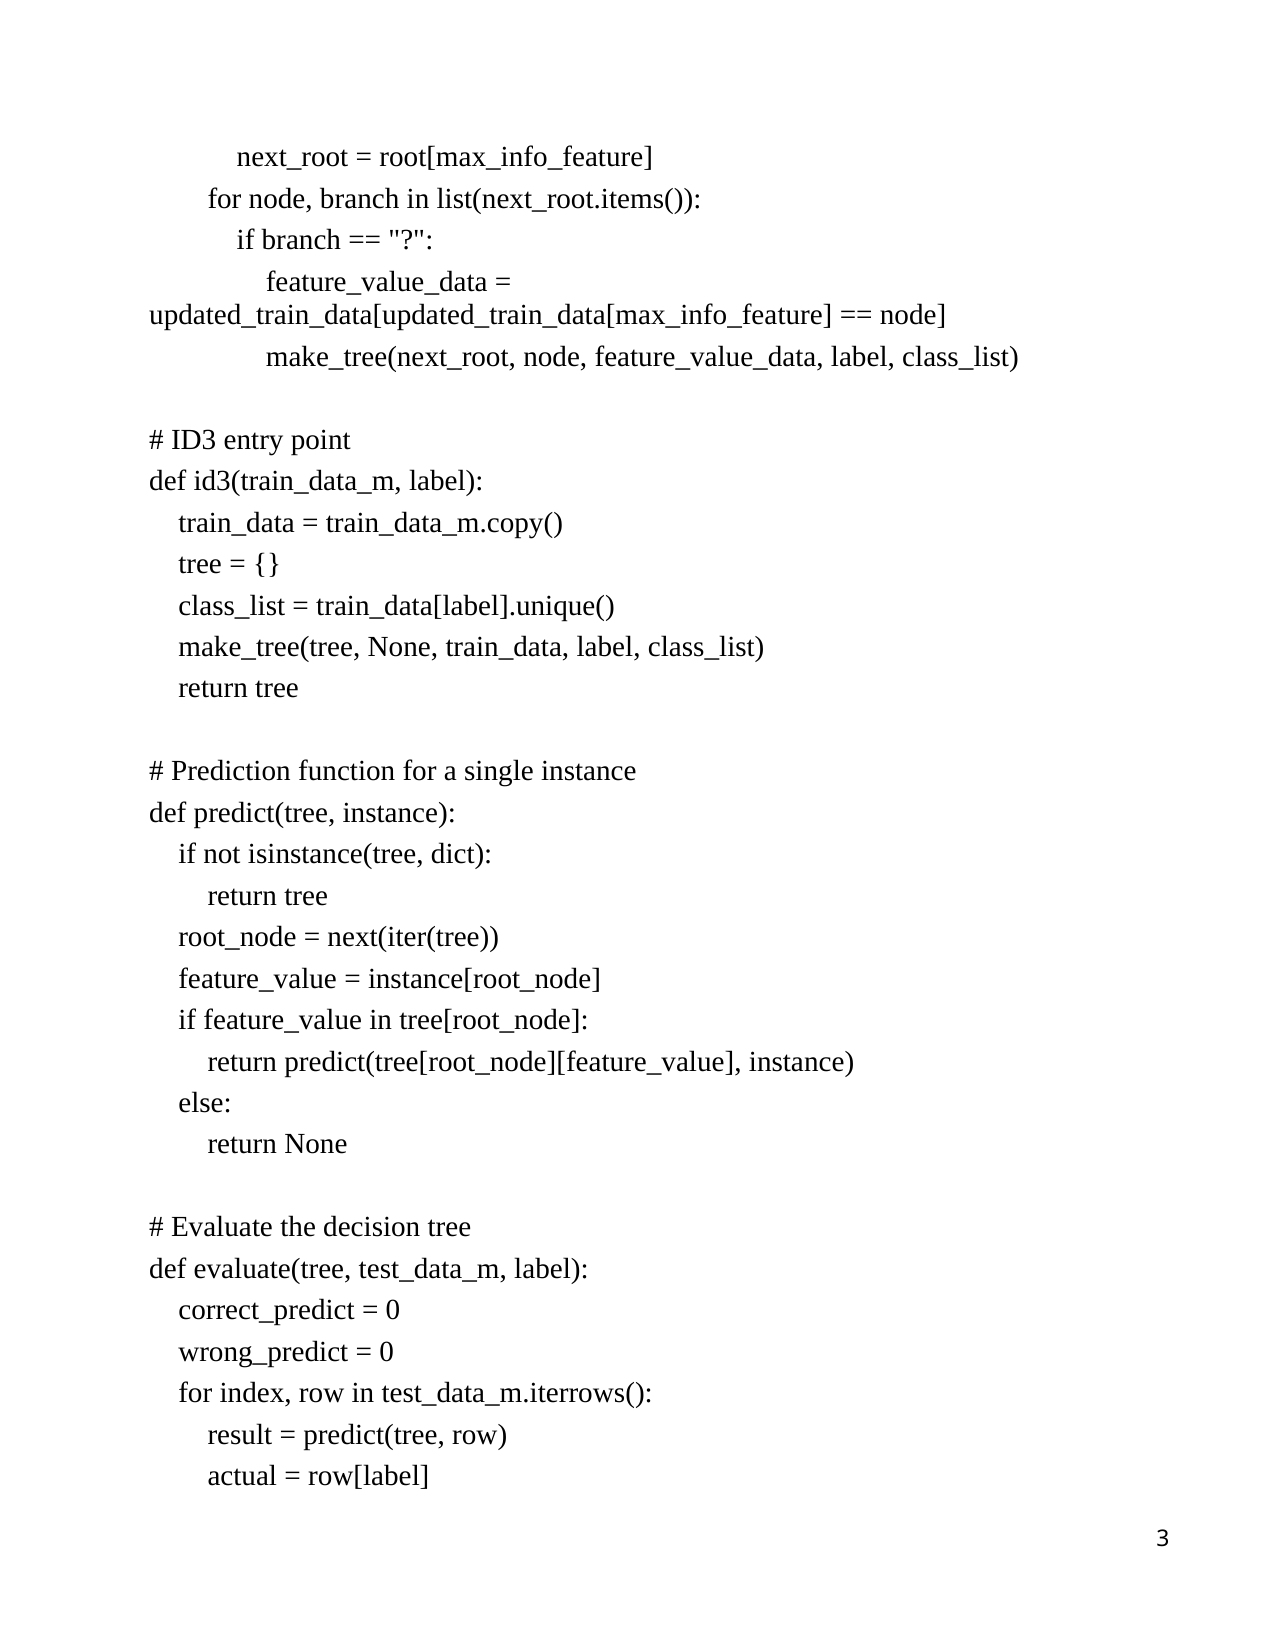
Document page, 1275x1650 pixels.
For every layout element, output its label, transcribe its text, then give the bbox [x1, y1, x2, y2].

text for index, row in test_data_m.iterrows(): [149, 1375, 1162, 1409]
text root_node = next(iter(tree)) [149, 919, 1162, 953]
text # Evaluate the decision tree [149, 1209, 1162, 1243]
text def evaluate(tree, test_data_m, label): [149, 1251, 1162, 1284]
text next_root = root[max_info_feature] [149, 139, 1162, 173]
text correct_predict = 0 [149, 1292, 1162, 1326]
text make_tree(next_root, node, feature_value_data, label, class_list) [149, 339, 1162, 372]
text result = predict(tree, row) [149, 1417, 1162, 1450]
text def predict(tree, instance): [149, 795, 1162, 828]
text wrong_predict = 0 [149, 1334, 1162, 1367]
text if not isinstance(tree, dict): [149, 836, 1162, 870]
text make_tree(tree, None, train_data, label, class_list) [149, 629, 1162, 663]
text if feature_value in tree[root_node]: [149, 1002, 1162, 1036]
text return tree [149, 671, 1162, 704]
text # Prediction function for a single instance [149, 753, 1162, 787]
text feature_value_data = updated_train_data[updated_train_data[max_info_feature] == node] [149, 264, 1162, 331]
text class_list = train_data[label].unique() [149, 588, 1162, 621]
text for node, branch in list(next_root.items()): [149, 181, 1162, 214]
text feature_value = instance[root_node] [149, 961, 1162, 994]
text tree = {} [149, 546, 1162, 580]
text return None [149, 1127, 1162, 1160]
text return tree [149, 878, 1162, 911]
text if branch == "?": [149, 222, 1162, 256]
text train_data = train_data_m.copy() [149, 505, 1162, 538]
text actual = row[label] [149, 1458, 1162, 1492]
text else: [149, 1085, 1162, 1119]
text def id3(train_data_m, label): [149, 463, 1162, 497]
text # ID3 entry point [149, 422, 1162, 455]
text return predict(tree[root_node][feature_value], instance) [149, 1044, 1162, 1077]
